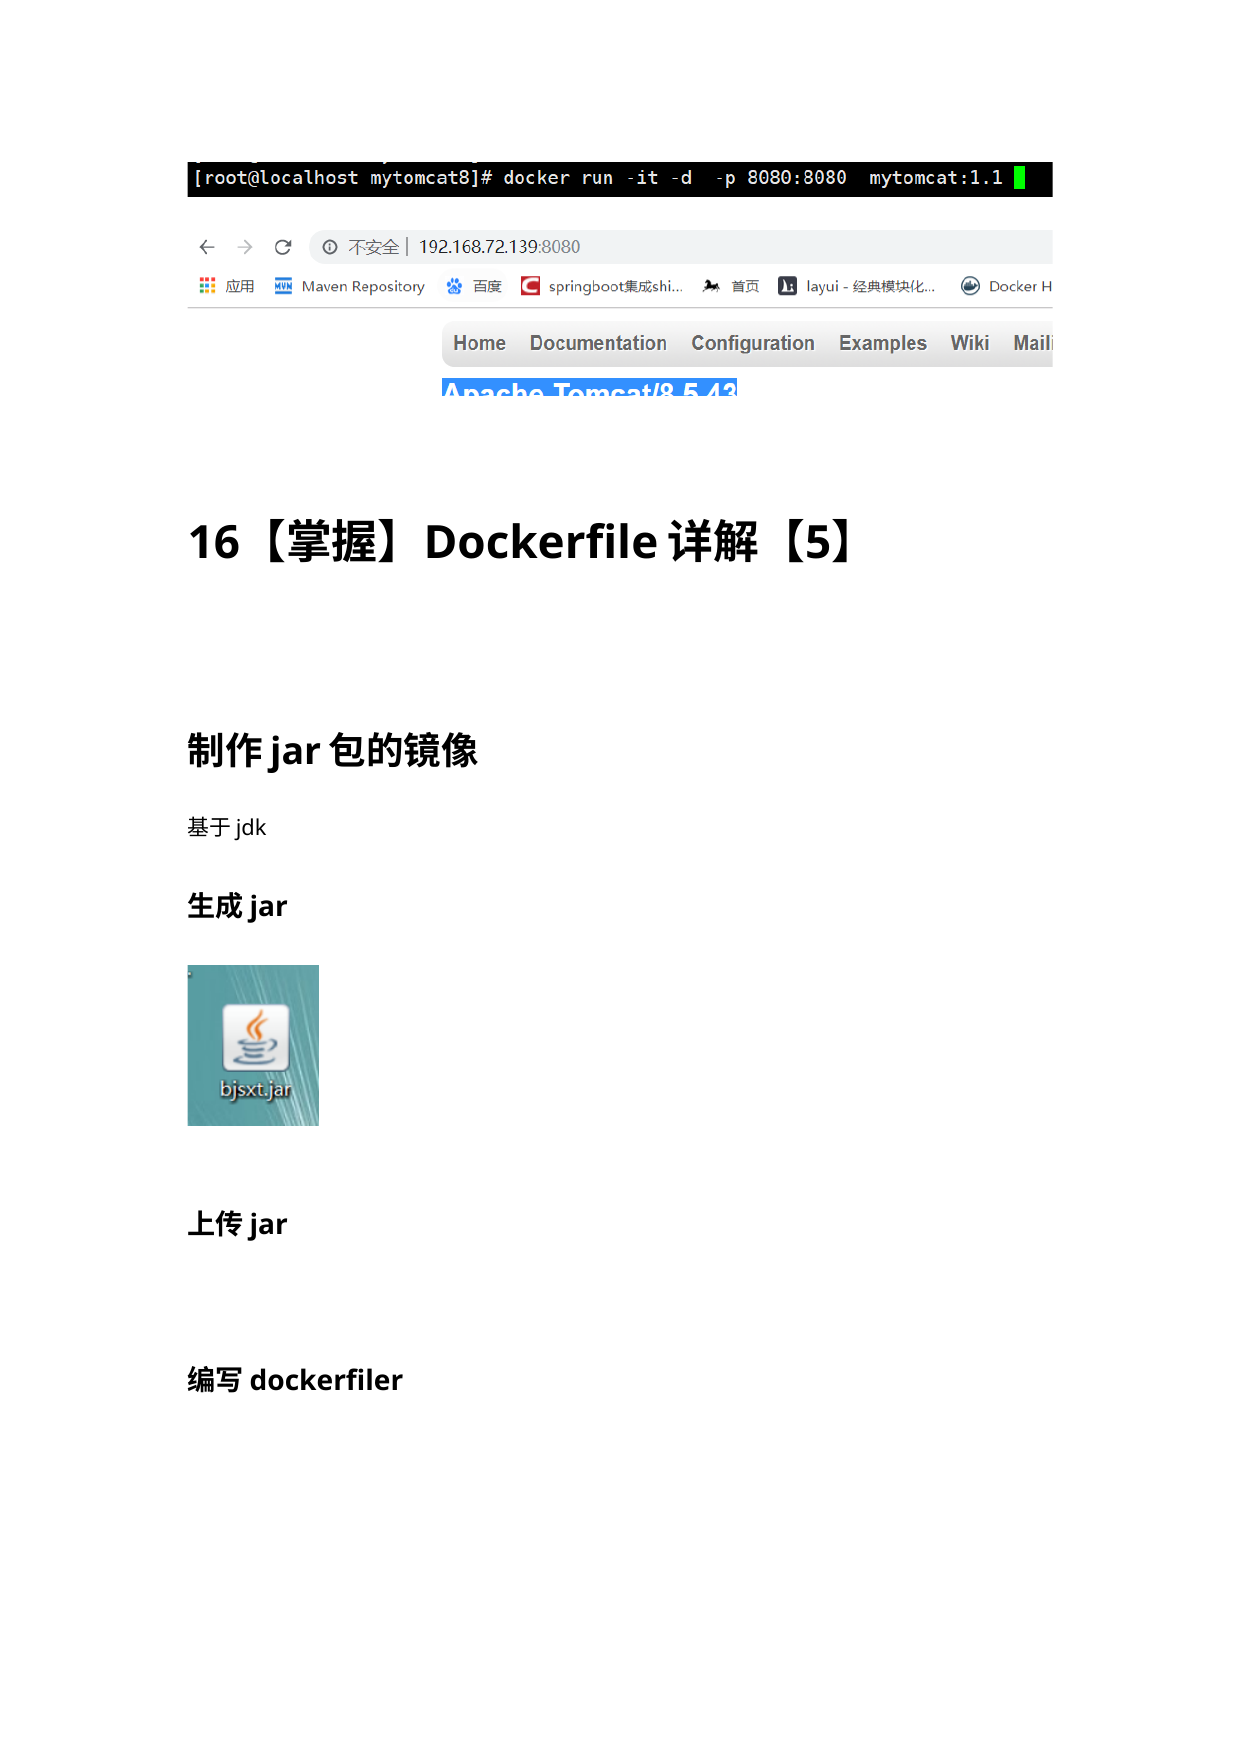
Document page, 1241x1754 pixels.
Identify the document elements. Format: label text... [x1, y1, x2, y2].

subtitle 编写dockerfiler [187, 1346, 1053, 1411]
subtitle 制作jar包的镜像 [187, 716, 1053, 781]
text 基于jdk [187, 810, 1053, 842]
picture [187, 227, 1053, 396]
subtitle 16【掌握】Dockerfile详解【5】 [187, 490, 1053, 587]
subtitle 生成jar [187, 871, 1053, 936]
subtitle 上传jar [187, 1190, 1053, 1255]
picture [187, 965, 319, 1126]
picture [187, 162, 1053, 197]
